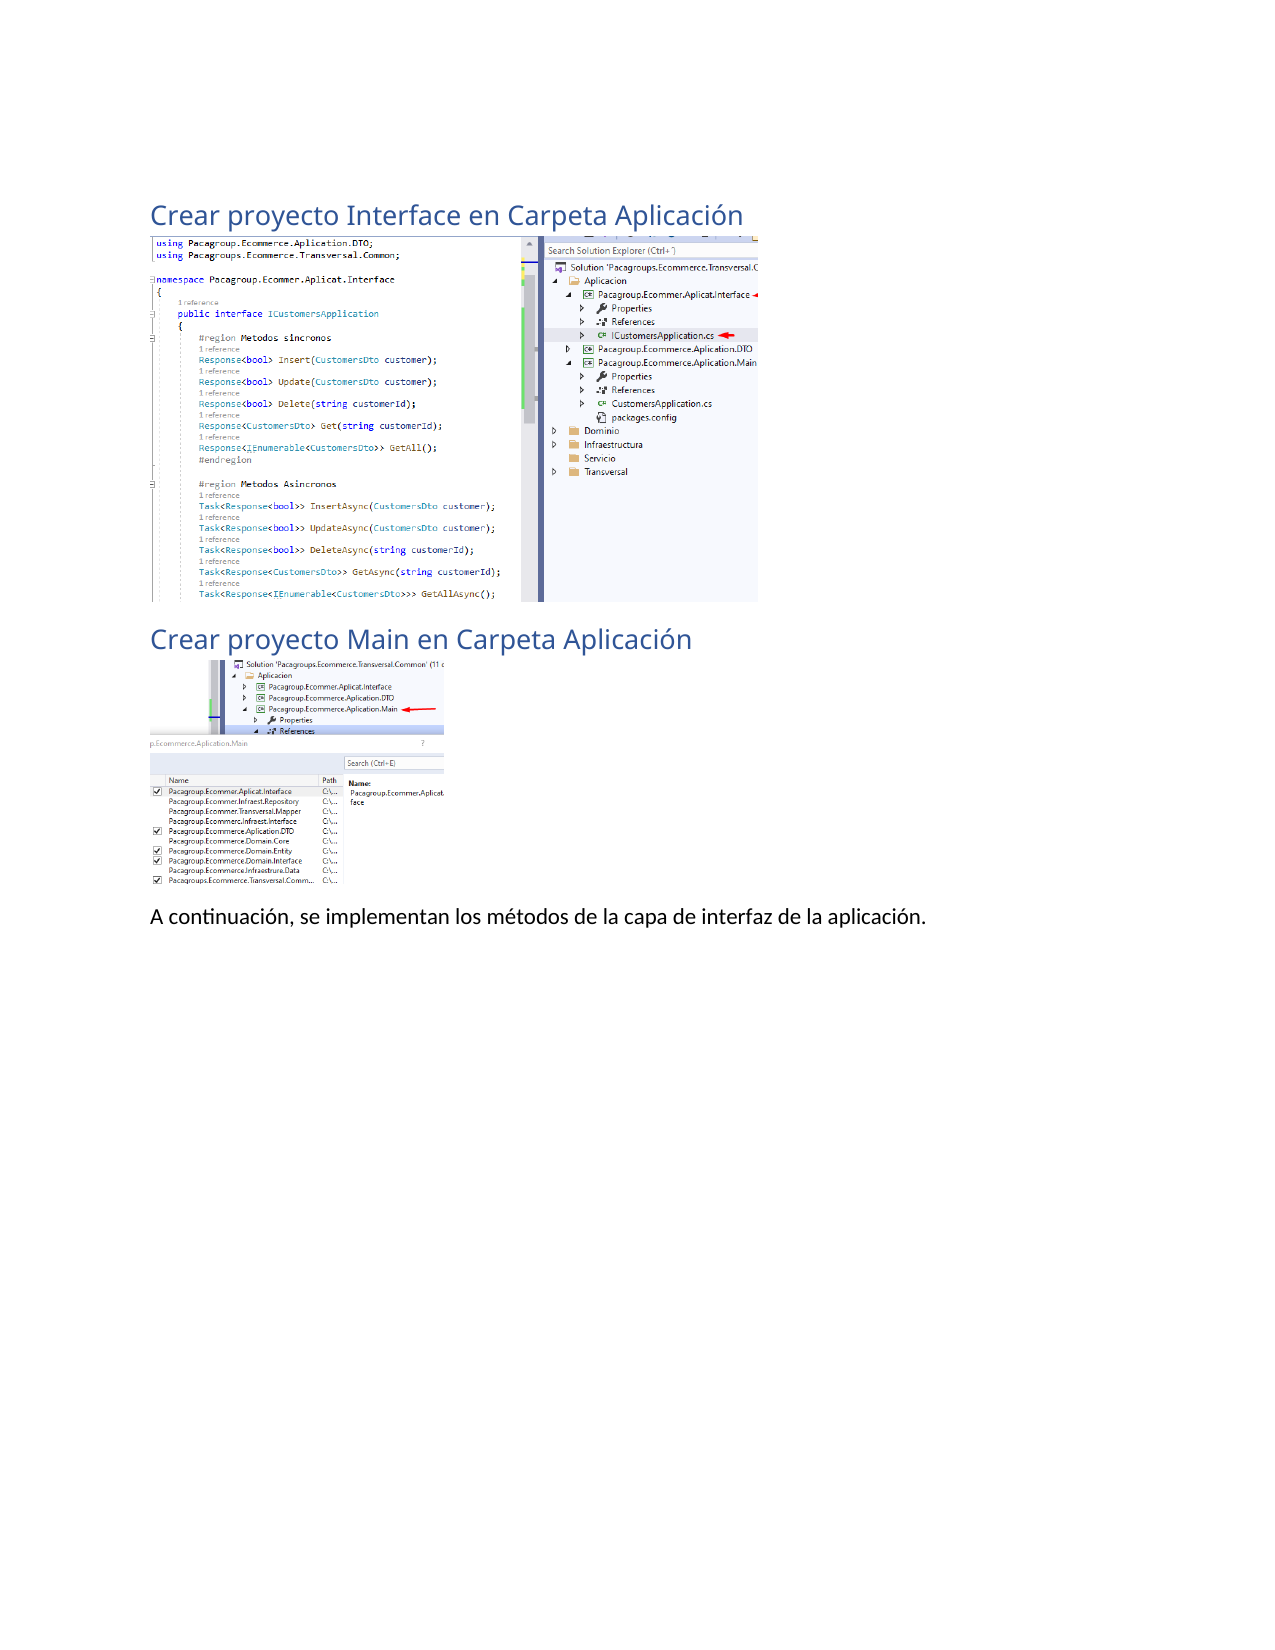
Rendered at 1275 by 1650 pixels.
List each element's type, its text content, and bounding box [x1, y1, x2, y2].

picture [150, 236, 758, 602]
subtitle Crear proyecto Interface en Carpeta Aplicación [150, 197, 1125, 234]
text A continuación, se implementan los métodos de la capa de interfaz de la aplicación. [150, 902, 1125, 930]
subtitle Crear proyecto Main en Carpeta Aplicación [150, 621, 1125, 658]
picture [150, 660, 444, 884]
